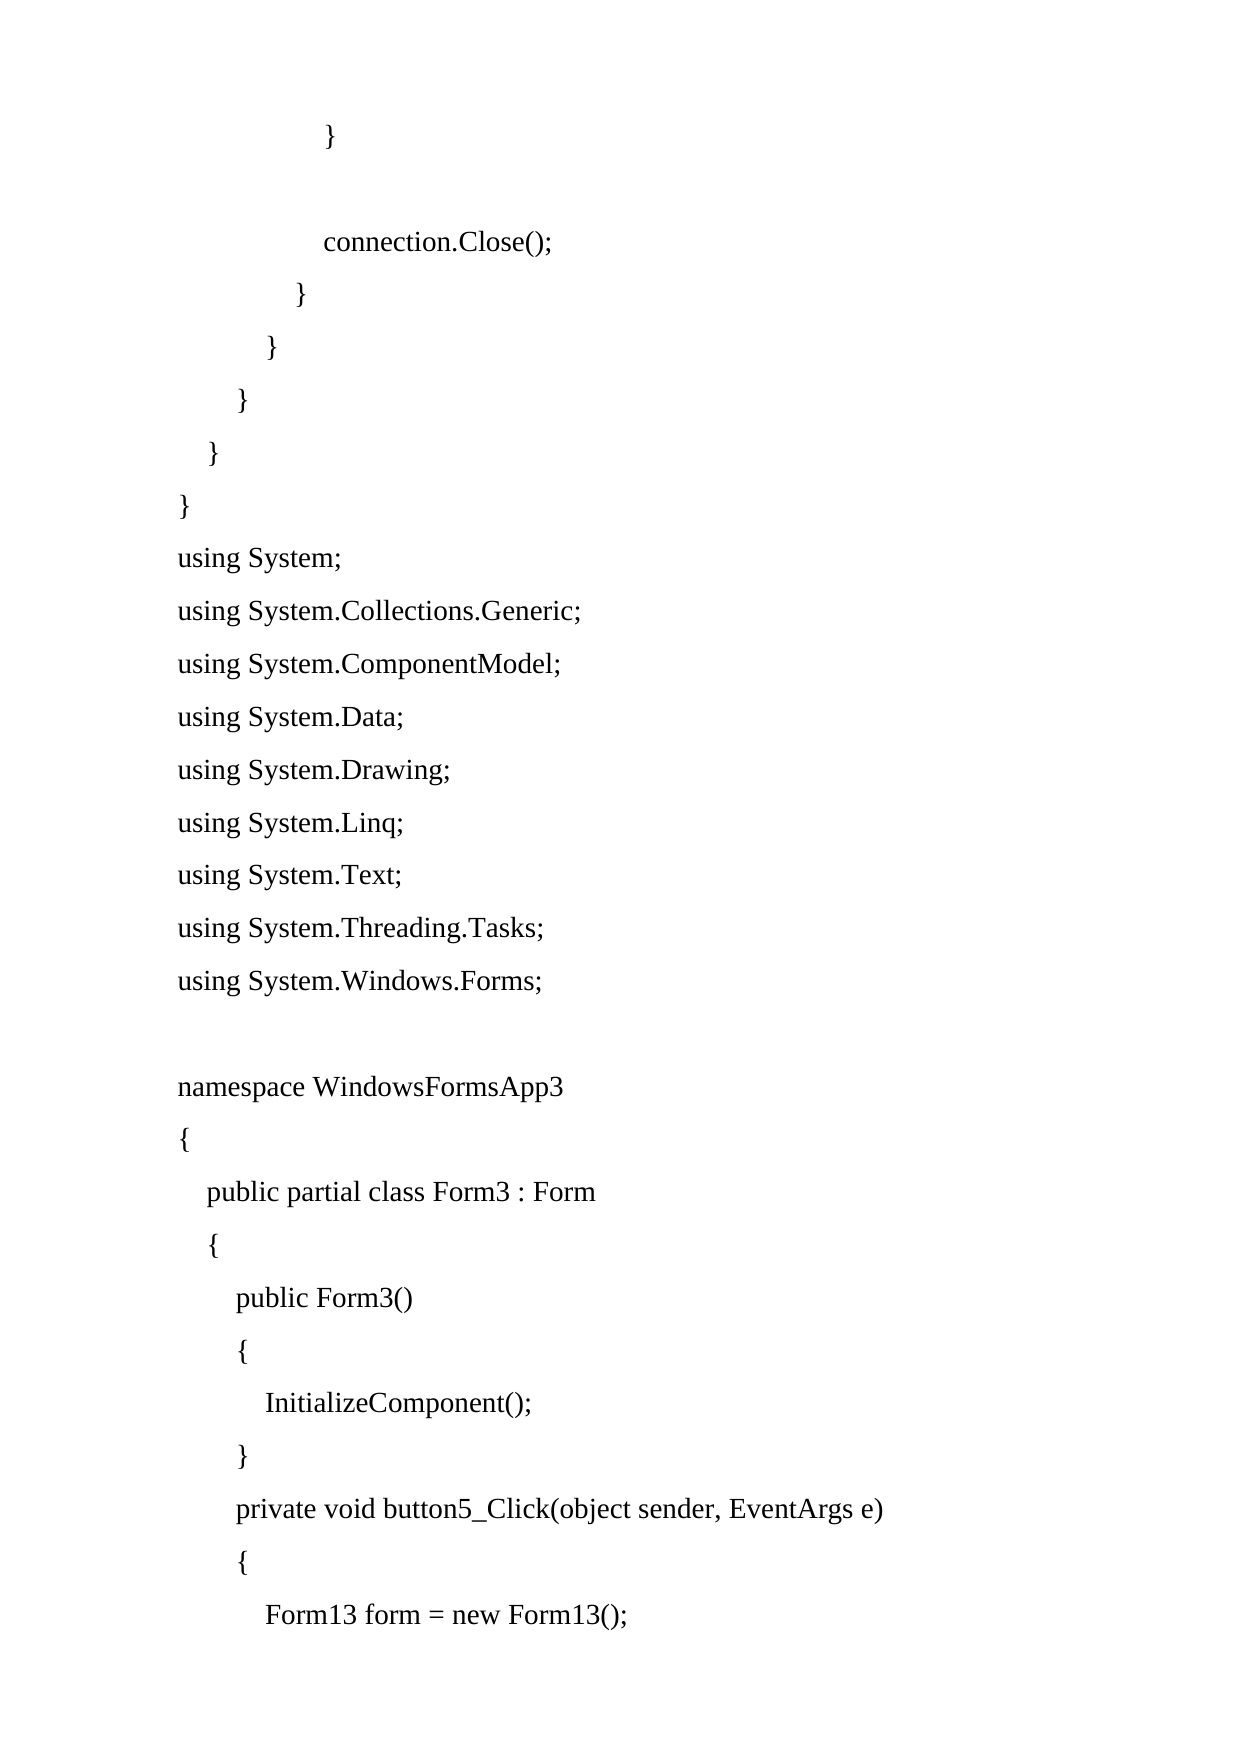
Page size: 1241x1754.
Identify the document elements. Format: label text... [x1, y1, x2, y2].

text { [177, 1544, 1152, 1578]
text using System.Windows.Forms; [177, 963, 1152, 997]
text { [177, 1333, 1152, 1366]
text private void button5_Click(object sender, EventArgs e) [177, 1491, 1152, 1525]
text } [177, 277, 1152, 310]
text using System.Collections.Generic; [177, 593, 1152, 627]
text using System.ComponentModel; [177, 646, 1152, 680]
text public Form3() [177, 1280, 1152, 1313]
text } [177, 118, 1152, 152]
text } [177, 1438, 1152, 1472]
text using System.Text; [177, 857, 1152, 891]
text } [177, 382, 1152, 416]
text using System.Data; [177, 699, 1152, 733]
text } [177, 329, 1152, 363]
text namespace WindowsFormsApp3 [177, 1069, 1152, 1102]
text InitializeComponent(); [177, 1386, 1152, 1419]
text using System.Linq; [177, 805, 1152, 838]
text Form13 form = new Form13(); [177, 1597, 1152, 1630]
text connection.Close(); [177, 224, 1152, 257]
text using System.Drawing; [177, 752, 1152, 785]
text using System; [177, 541, 1152, 574]
text } [177, 435, 1152, 468]
text { [177, 1227, 1152, 1261]
text { [177, 1122, 1152, 1155]
text } [177, 488, 1152, 521]
text using System.Threading.Tasks; [177, 910, 1152, 944]
text public partial class Form3 : Form [177, 1174, 1152, 1208]
